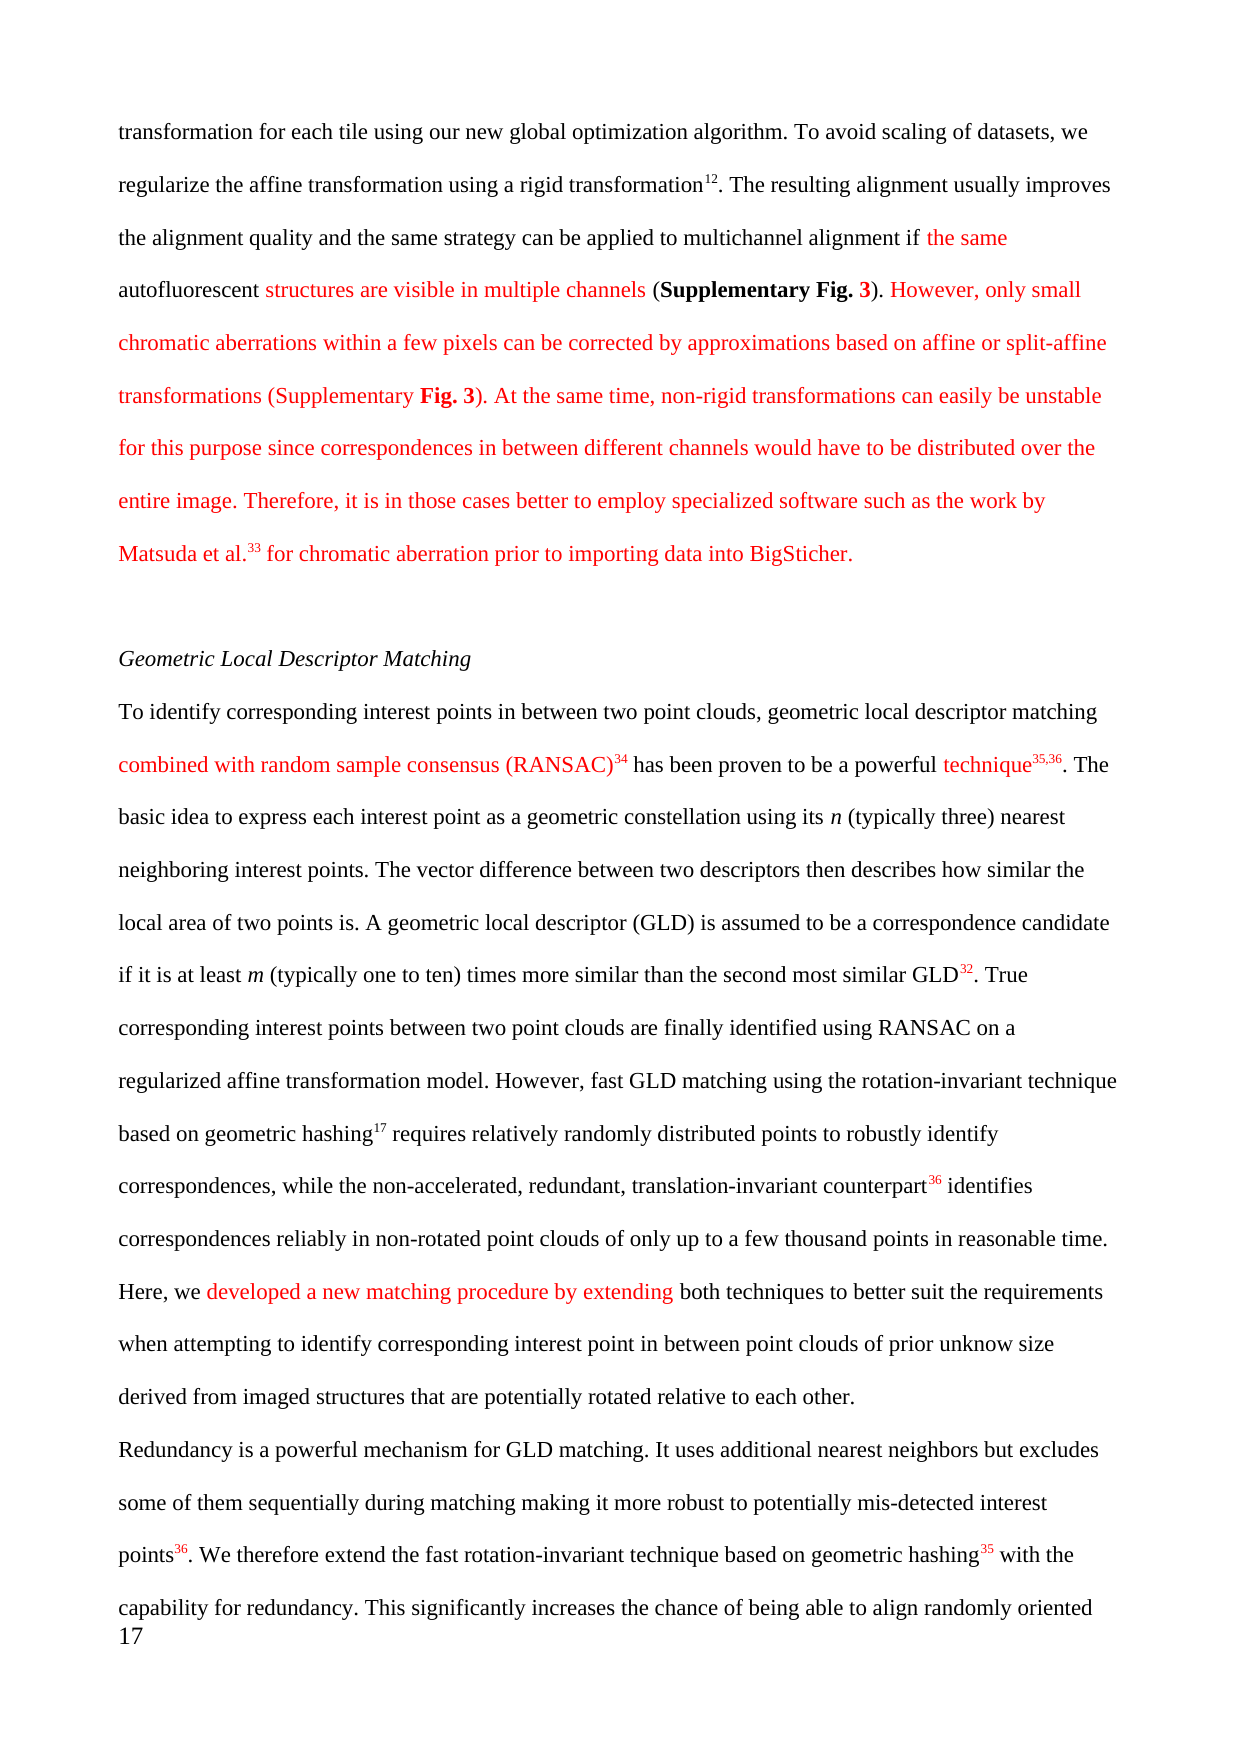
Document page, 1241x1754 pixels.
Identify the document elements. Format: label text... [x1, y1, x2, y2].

text Geometric Local Descriptor Matching [118, 645, 1122, 672]
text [118, 118, 1122, 566]
text To identify corresponding interest points in between two point clouds, geometric local descriptor matching combined with random sample consensus (RANSAC)34 has been proven to be a powerful technique35,36. The basic idea to express each interest point as a geometric constellation using its n (typically three) nearest neighboring interest points. The vector difference between two descriptors then describes how similar the local area of two points is. A geometric local descriptor (GLD) is assumed to be a correspondence candidate if it is at least m (typically one to ten) times more similar than the second most similar GLD32. True corresponding interest points between two point clouds are finally identified using RANSAC on a regularized affine transformation model. However, fast GLD matching using the rotation-invariant technique based on geometric hashing17 requires relatively randomly distributed points to robustly identify correspondences, while the non-accelerated, redundant, translation-invariant counterpart36 identifies correspondences reliably in non-rotated point clouds of only up to a few thousand points in reasonable time. Here, we developed a new matching procedure by extending both techniques to better suit the requirements when attempting to identify corresponding interest point in between point clouds of prior unknow size derived from imaged structures that are potentially rotated relative to each other. [118, 698, 1122, 1409]
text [118, 1436, 1122, 1620]
